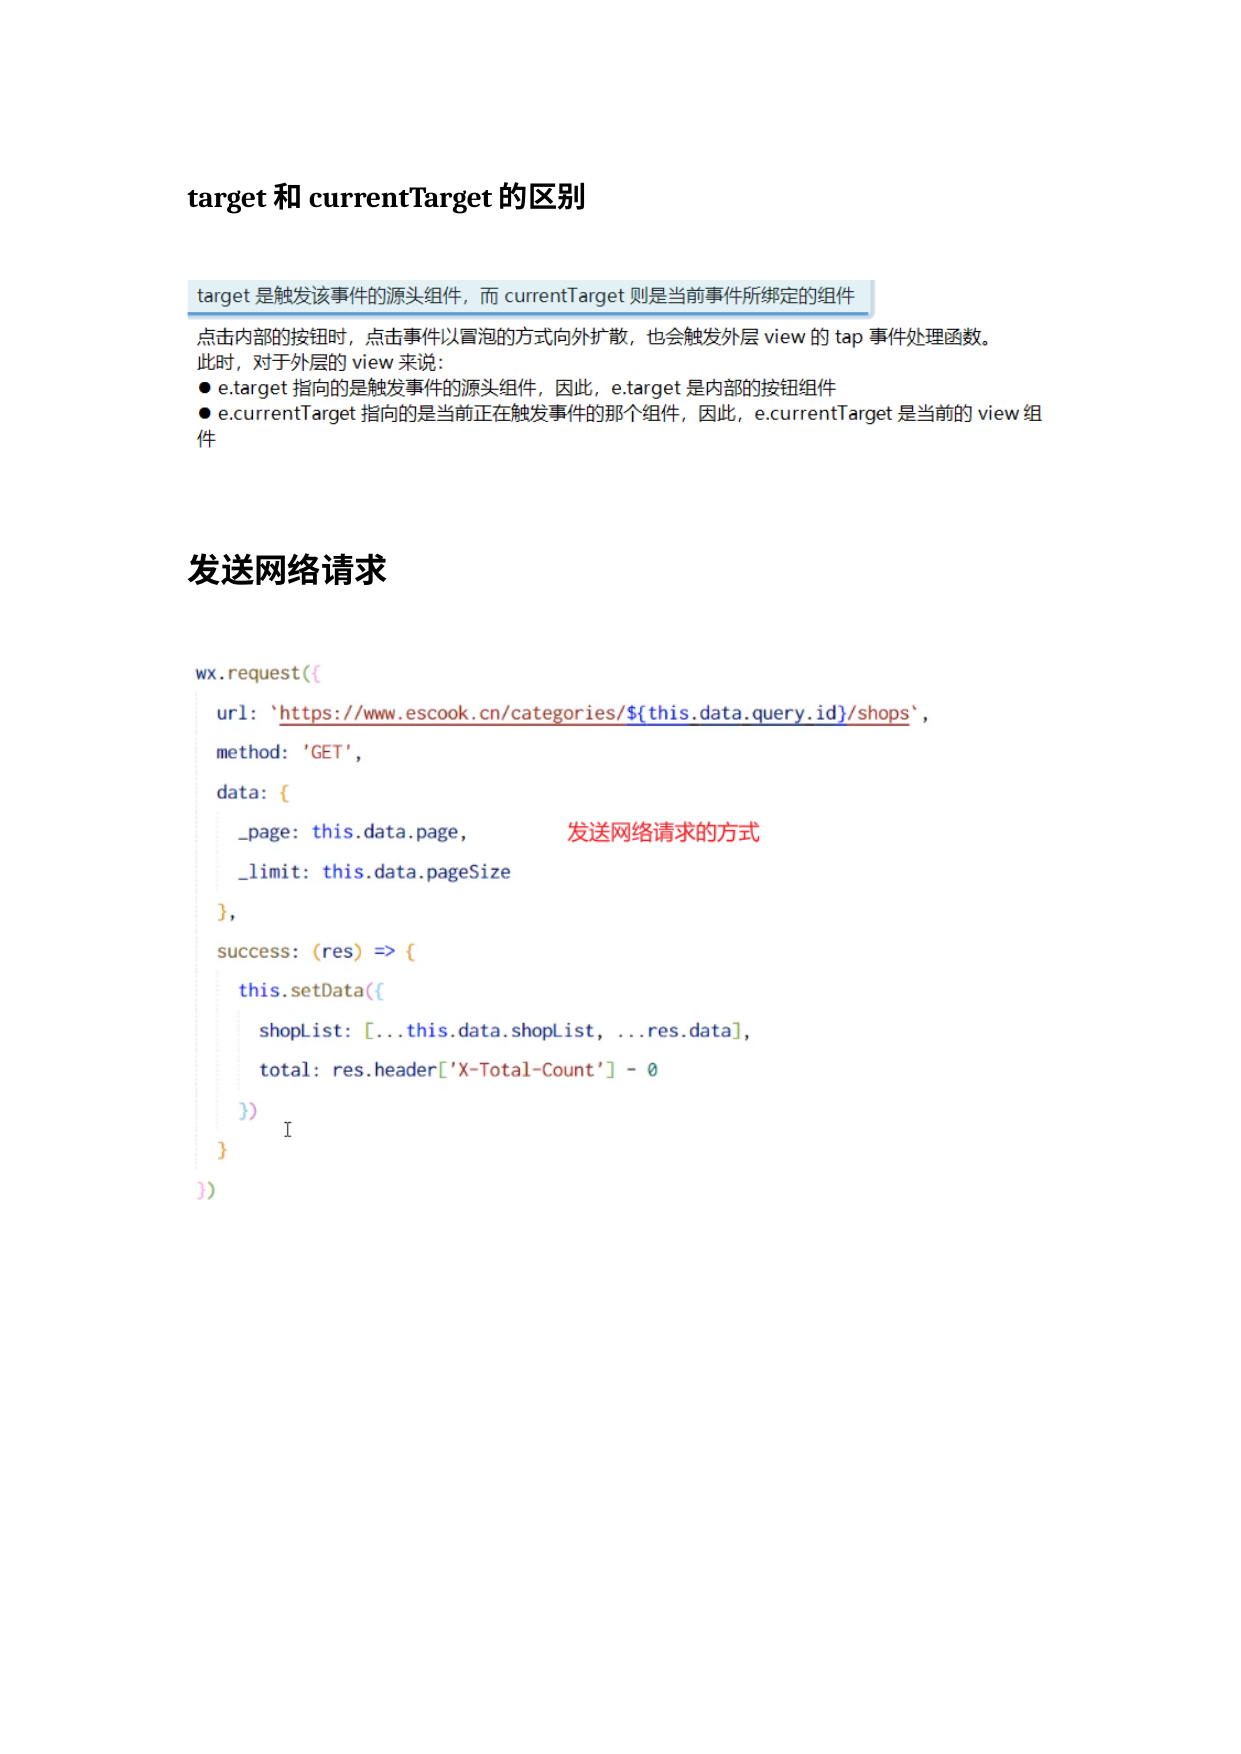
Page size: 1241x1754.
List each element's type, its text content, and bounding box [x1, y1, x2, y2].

picture [187, 662, 947, 1201]
subtitle 发送网络请求 [187, 535, 1053, 600]
picture [187, 280, 1053, 452]
subtitle target 和 currentTarget 的区别 [187, 162, 1053, 227]
